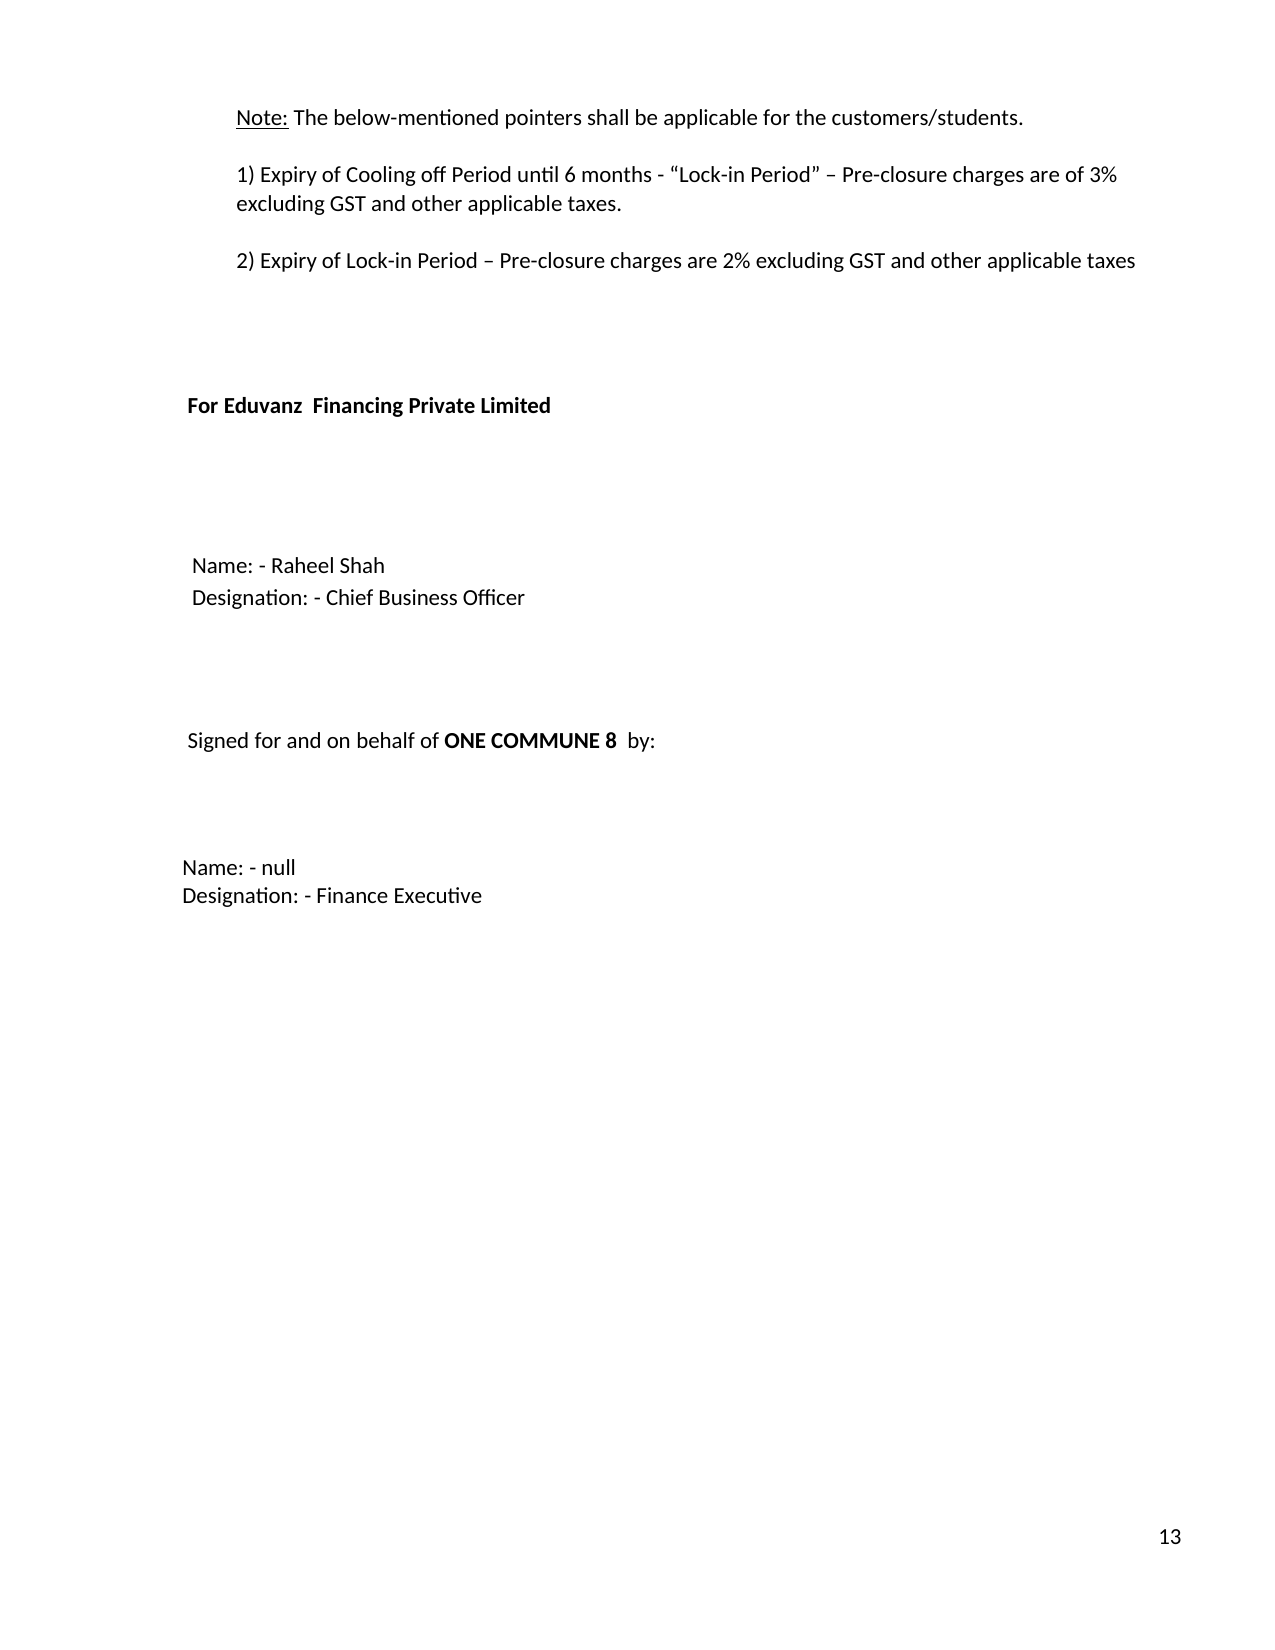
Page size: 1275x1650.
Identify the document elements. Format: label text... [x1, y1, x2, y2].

text Name: - null [177, 853, 1181, 881]
text Signed for and on behalf of ONE COMMUNE 8 by: [187, 726, 1008, 754]
text 2) Expiry of Lock-in Period – Pre-closure charges are 2% excluding GST and other applicable taxes [236, 246, 1181, 274]
text Name: - Raheel Shah [192, 551, 654, 579]
text 1) Expiry of Cooling off Period until 6 months - “Lock-in Period” – Pre-closure charges are of 3% excluding GST and other applicable taxes. [236, 161, 1181, 217]
text Note: The below-mentioned pointers shall be applicable for the customers/students. [236, 103, 1181, 131]
text Designation: - Finance Executive [177, 881, 1181, 909]
text Designation: - Chief Business Officer [192, 583, 1181, 611]
text For Eduvanz Financing Private Limited [187, 391, 654, 419]
